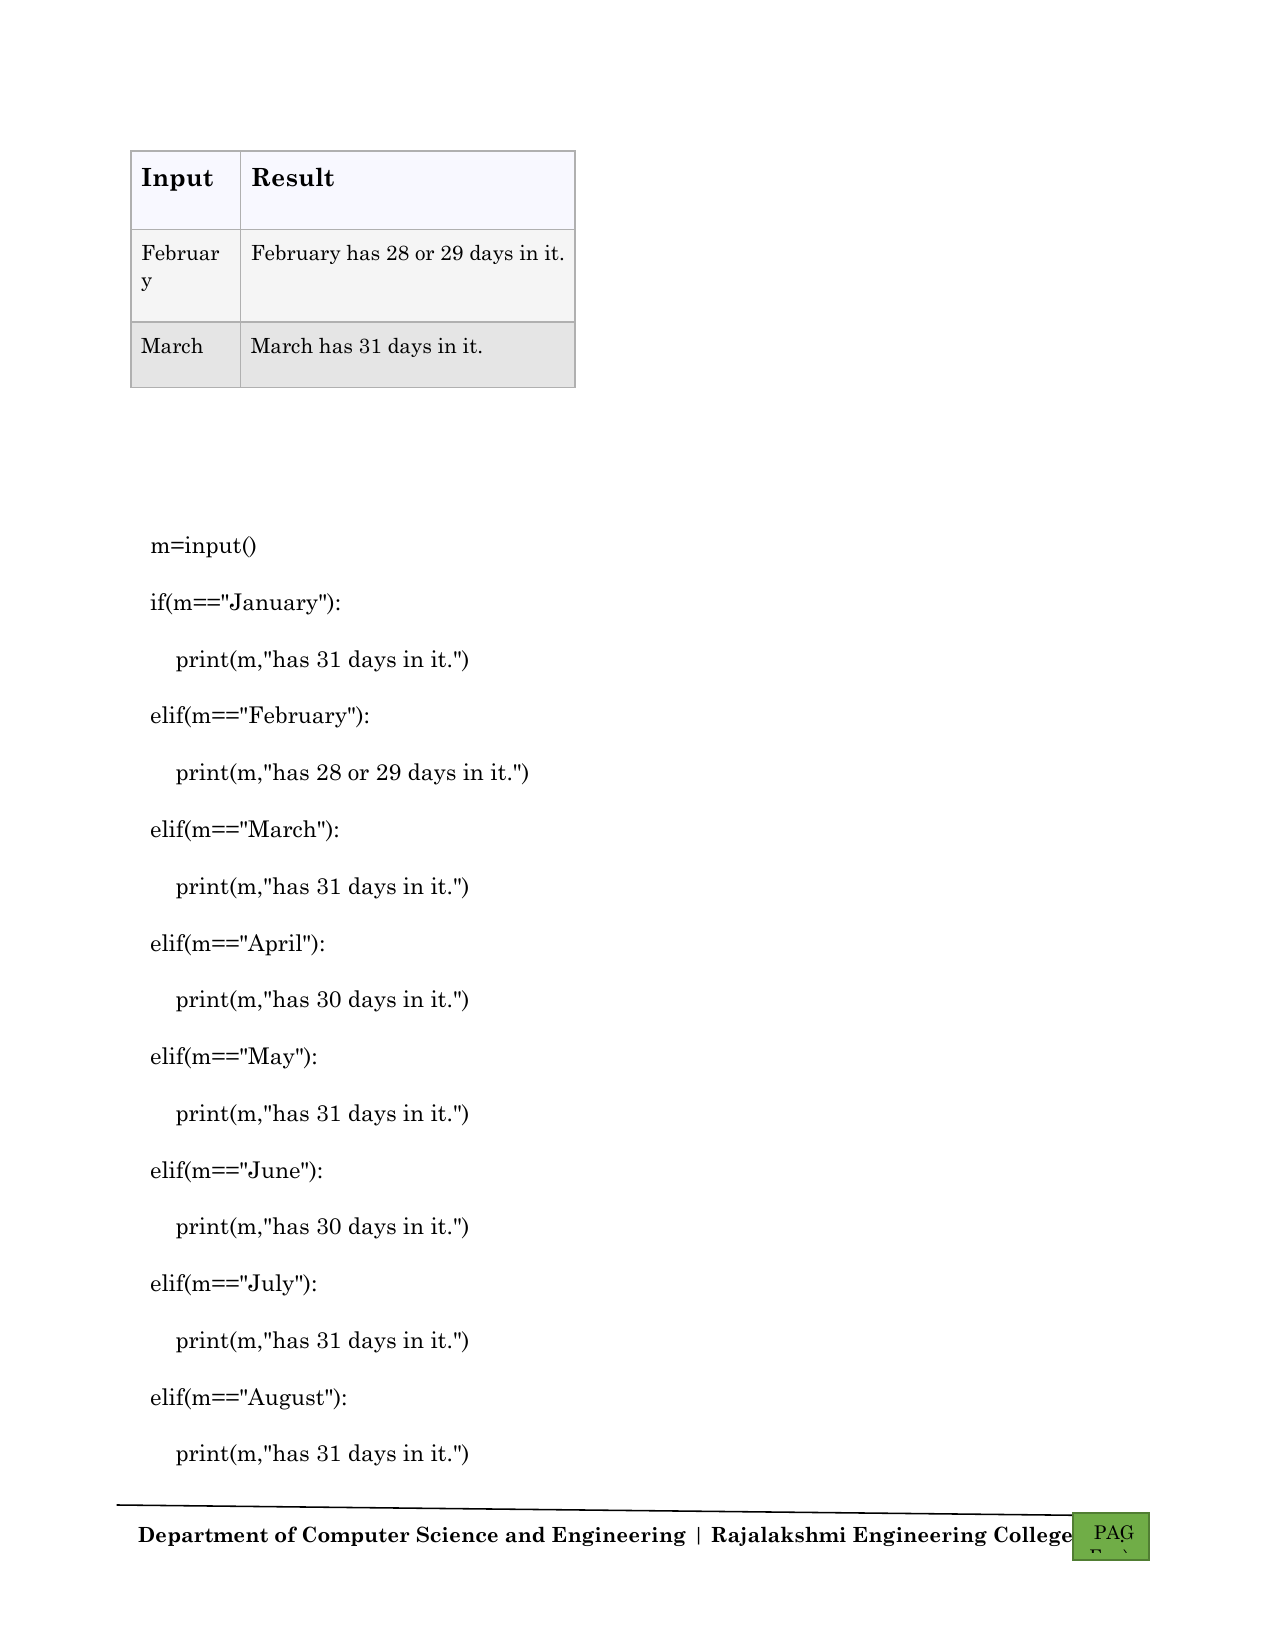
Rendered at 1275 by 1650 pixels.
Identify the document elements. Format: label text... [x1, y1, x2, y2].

text print(m,"has 31 days in it.") [150, 1439, 1125, 1467]
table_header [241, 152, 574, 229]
text print(m,"has 31 days in it.") [150, 644, 1125, 672]
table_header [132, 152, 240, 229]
text elif(m=="July"): [150, 1269, 1125, 1297]
text print(m,"has 30 days in it.") [150, 1212, 1125, 1240]
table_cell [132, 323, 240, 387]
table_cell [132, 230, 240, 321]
text print(m,"has 31 days in it.") [150, 872, 1125, 899]
text elif(m=="May"): [150, 1042, 1125, 1069]
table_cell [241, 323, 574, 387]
text elif(m=="March"): [150, 815, 1125, 842]
text elif(m=="August"): [150, 1382, 1125, 1410]
text print(m,"has 31 days in it.") [150, 1099, 1125, 1126]
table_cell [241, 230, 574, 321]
text print(m,"has 30 days in it.") [150, 985, 1125, 1013]
text elif(m=="June"): [150, 1155, 1125, 1183]
text print(m,"has 31 days in it.") [150, 1326, 1125, 1353]
text print(m,"has 28 or 29 days in it.") [150, 758, 1125, 786]
text m=input() [150, 531, 1125, 558]
text elif(m=="April"): [150, 928, 1125, 956]
text elif(m=="February"): [150, 701, 1125, 729]
text if(m=="January"): [150, 588, 1125, 615]
